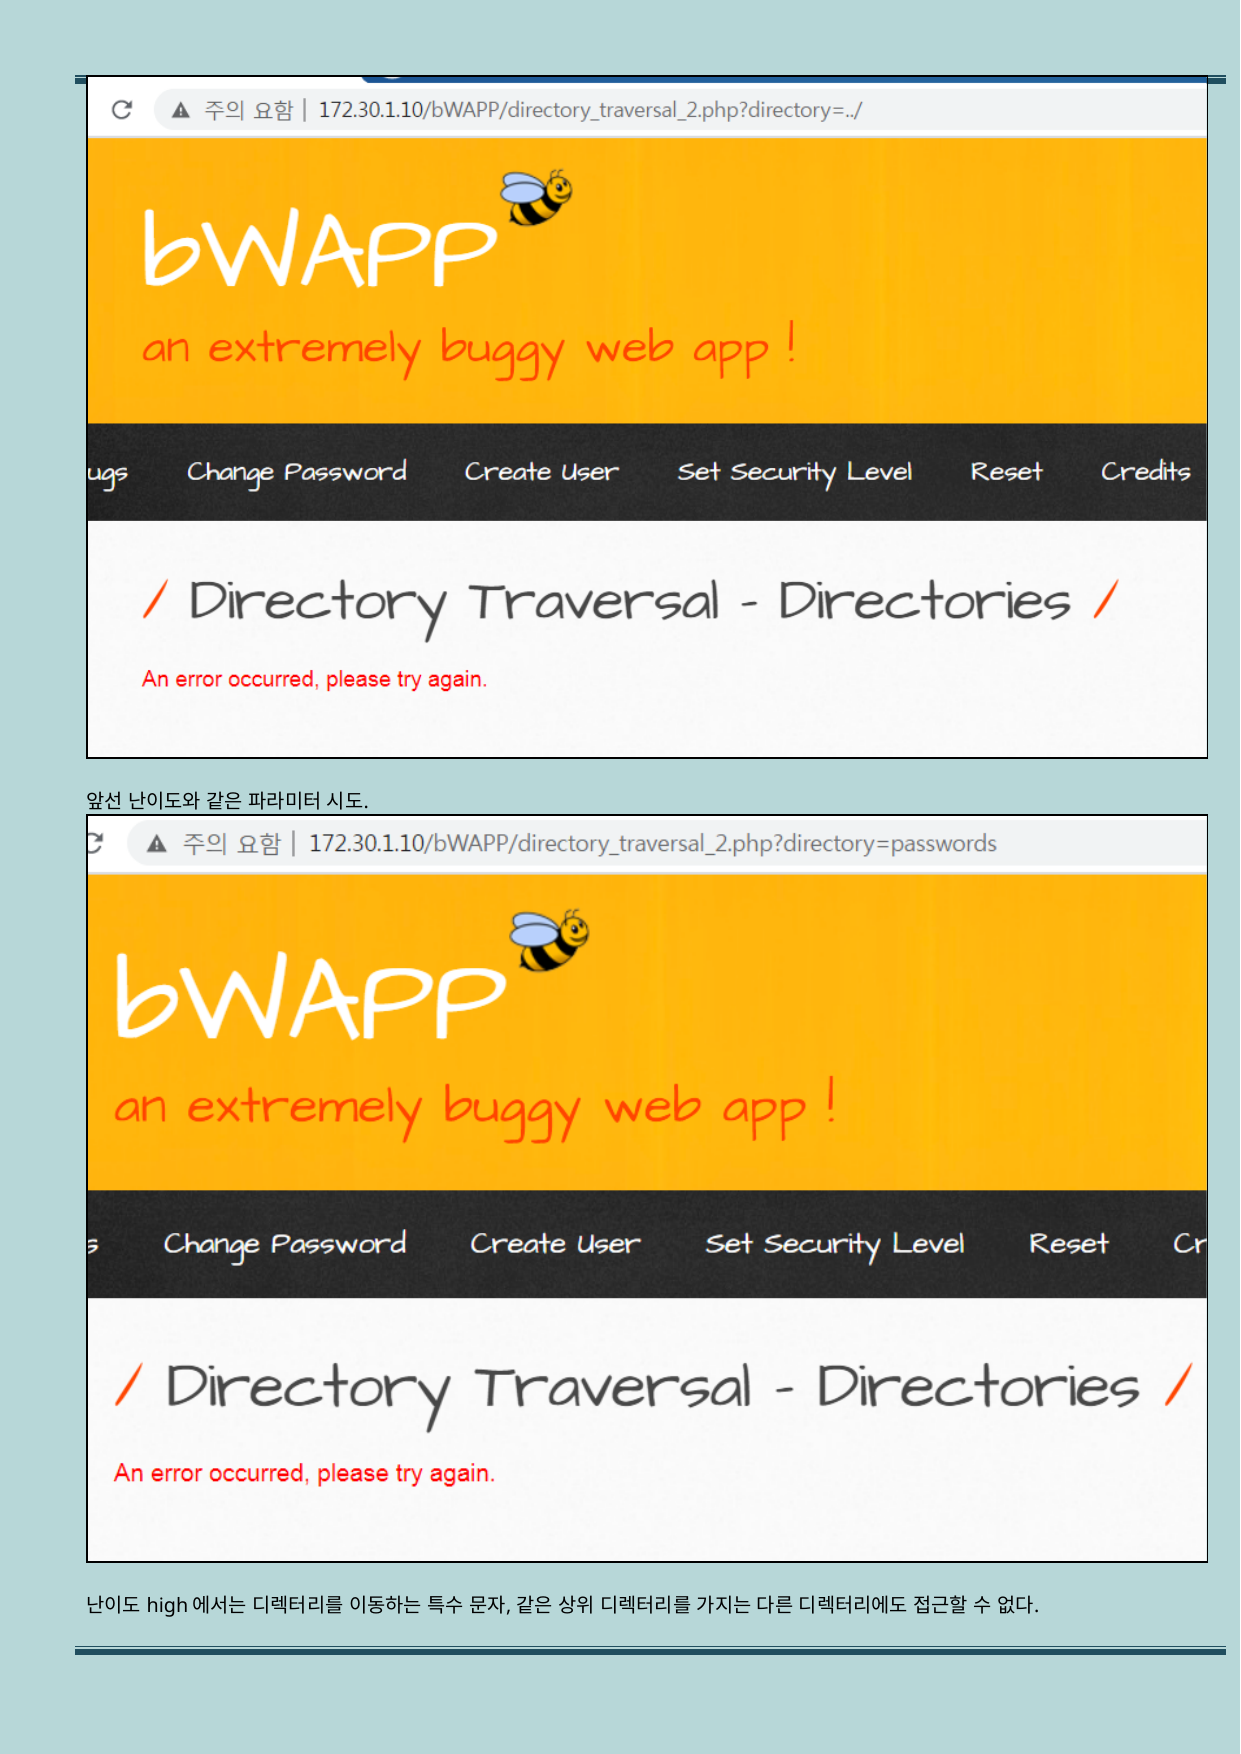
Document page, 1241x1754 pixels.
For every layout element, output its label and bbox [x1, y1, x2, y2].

picture [88, 77, 1207, 757]
picture [88, 816, 1207, 1561]
table_header [75, 84, 1226, 1646]
